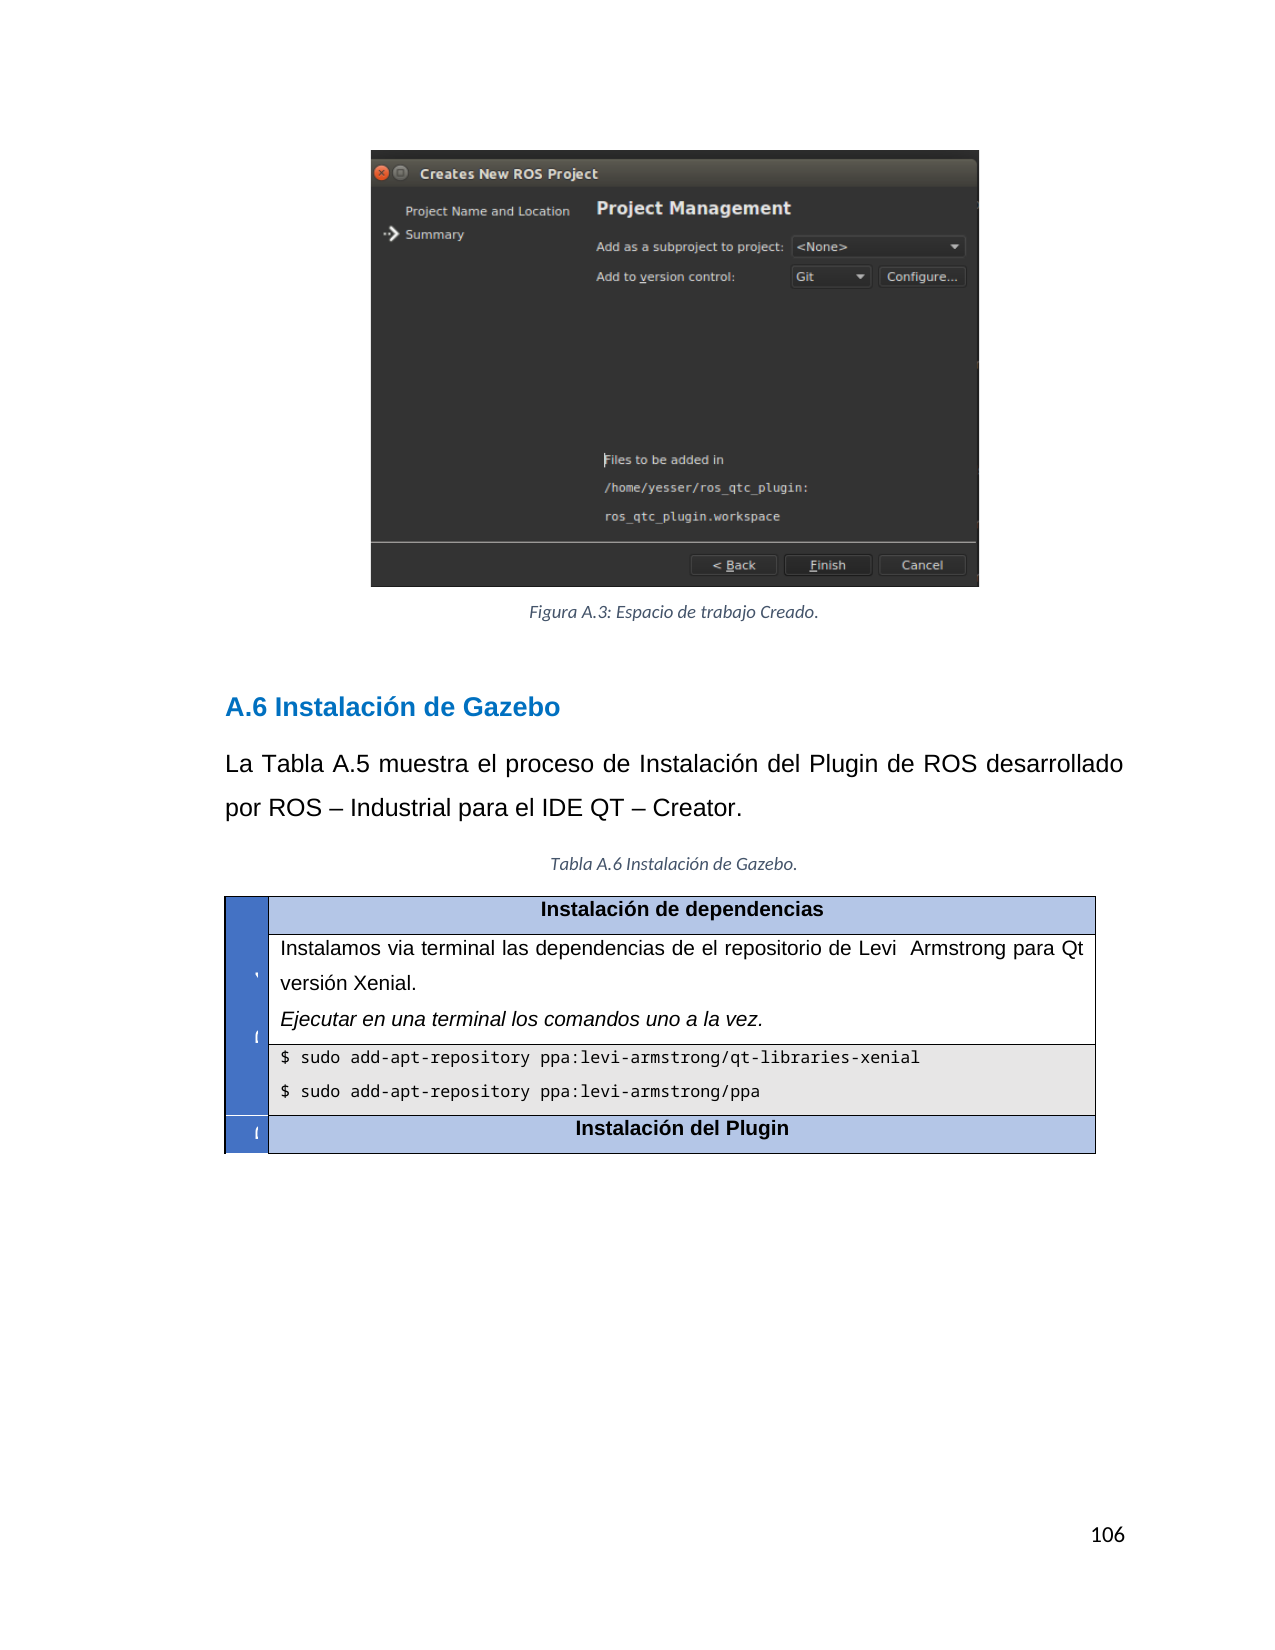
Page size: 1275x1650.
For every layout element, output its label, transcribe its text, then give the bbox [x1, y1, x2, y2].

table_cell Instalación del Plugin [269, 1116, 1095, 1153]
text A.6 Instalación de Gazebo [225, 691, 1125, 722]
table_header Paso 1 [226, 897, 268, 1115]
table_cell $ sudo add-apt-repository ppa:levi-armstrong/qt-libraries-xenial $ sudo add-apt-repository ppa:levi-armstrong/ppa [269, 1045, 1095, 1115]
text Tabla A. Instalación de Gazebo. [225, 852, 1125, 875]
table_cell Instalamos via terminal las dependencias de el repositorio de Levi Armstrong para Qt versión Xenial. Ejecutar en una terminal los comandos uno a la vez. [269, 935, 1095, 1044]
picture [370, 150, 980, 587]
table_cell Paso 2 [226, 1116, 268, 1153]
text La Tabla A.5 muestra el proceso de Instalación del Plugin de ROS desarrollado por ROS – Industrial para el IDE QT – Creator. [225, 749, 1125, 821]
text Figura A.: Espacio de trabajo Creado. [225, 600, 1125, 623]
table_header Instalación de dependencias [269, 897, 1095, 934]
